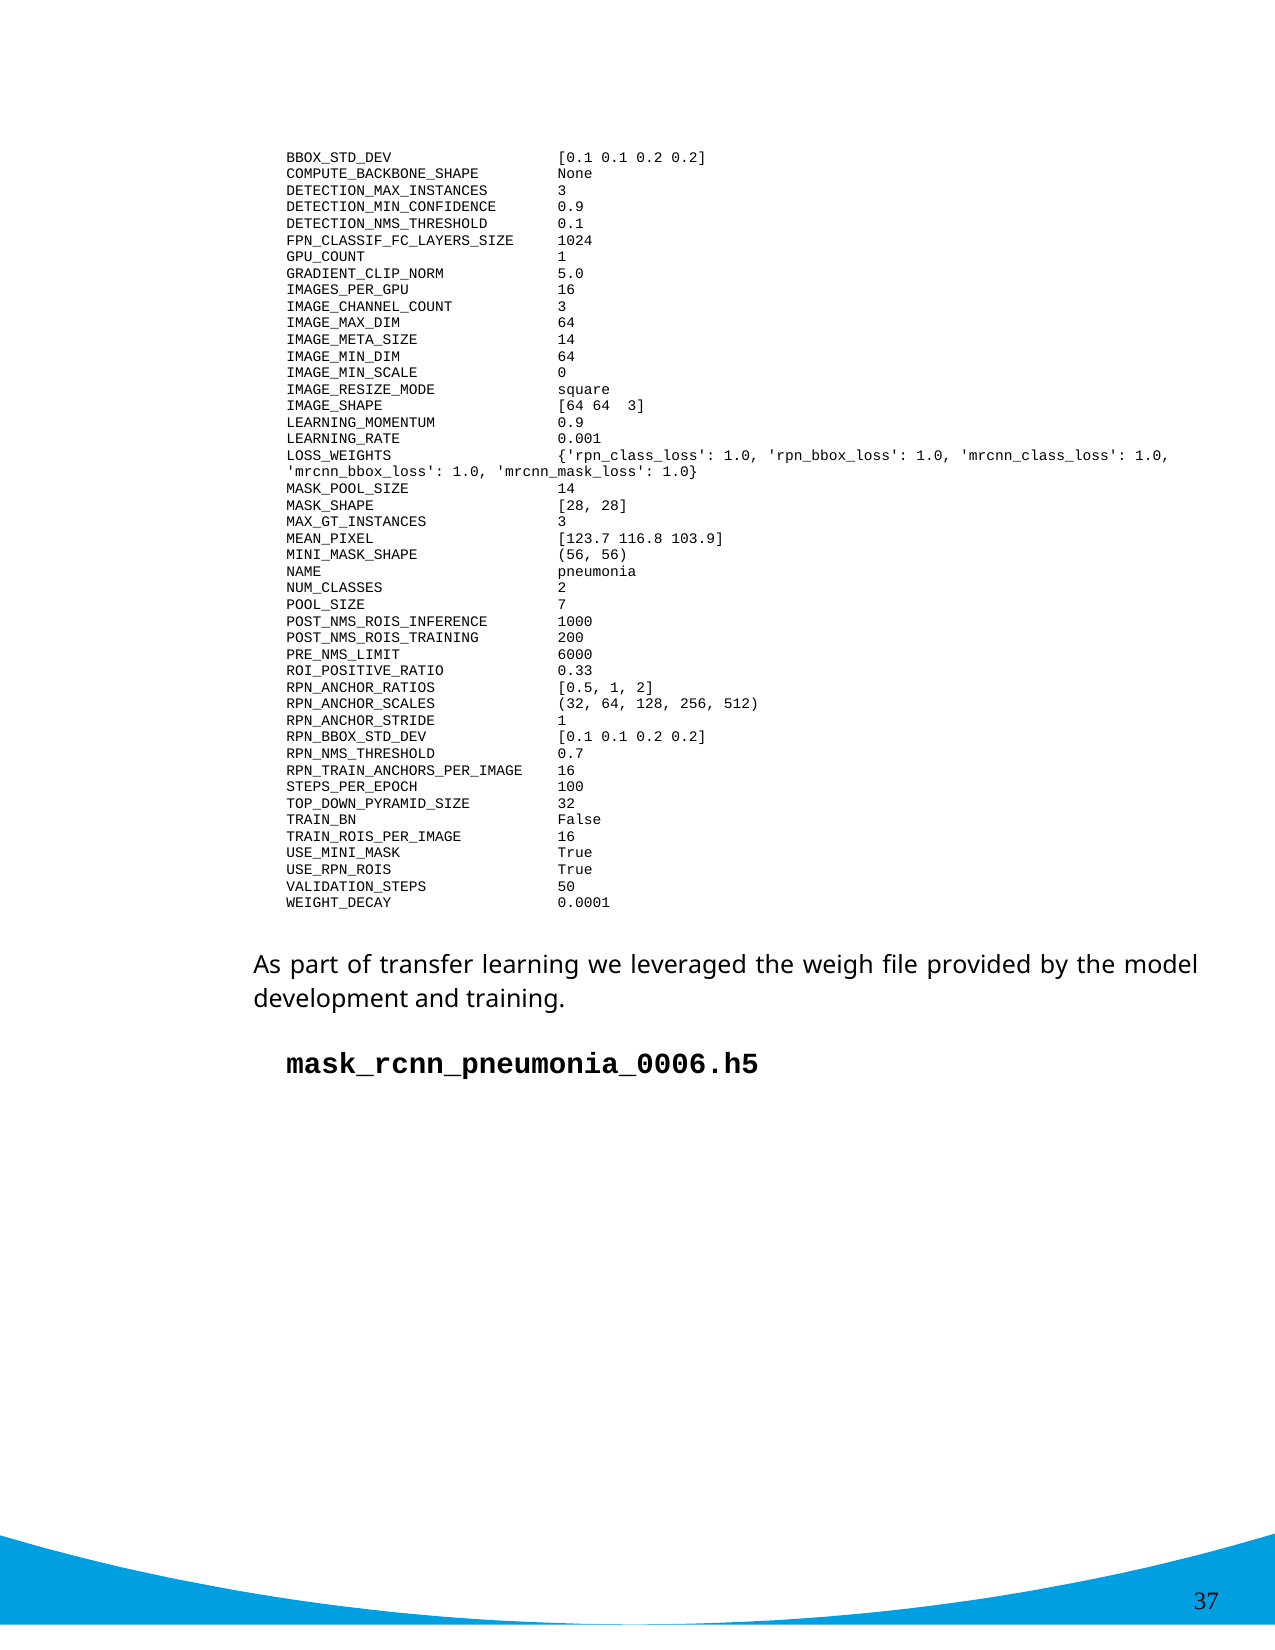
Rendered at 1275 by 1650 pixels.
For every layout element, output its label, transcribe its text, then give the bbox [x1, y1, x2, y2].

text RPN_BBOX_STD_DEV [0.1 0.1 0.2 0.2] [286, 730, 1200, 746]
text POST_NMS_ROIS_TRAINING 200 [286, 630, 1200, 647]
text TRAIN_BN False [286, 812, 1200, 829]
text DETECTION_MIN_CONFIDENCE 0.9 [286, 200, 1200, 216]
text As part of transfer learning we leveraged the weigh file provided by the model development and training. [253, 947, 1200, 1015]
text IMAGE_RESIZE_MODE square [286, 382, 1200, 398]
text GRADIENT_CLIP_NORM 5.0 [286, 266, 1200, 282]
text LEARNING_MOMENTUM 0.9 [286, 415, 1200, 432]
text WEIGHT_DECAY 0.0001 [286, 895, 1200, 912]
text USE_RPN_ROIS True [286, 862, 1200, 879]
text LOSS_WEIGHTS {'rpn_class_loss': 1.0, 'rpn_bbox_loss': 1.0, 'mrcnn_class_loss': 1.0, 'mrcnn_bbox_loss': 1.0, 'mrcnn_mask_loss': 1.0} [286, 448, 1200, 481]
text LEARNING_RATE 0.001 [286, 432, 1200, 448]
text IMAGE_MIN_DIM 64 [286, 349, 1200, 365]
text RPN_ANCHOR_STRIDE 1 [286, 713, 1200, 730]
text USE_MINI_MASK True [286, 846, 1200, 862]
text ROI_POSITIVE_RATIO 0.33 [286, 663, 1200, 680]
text mask_rcnn_pneumonia_0006.h5 [0, 1049, 1200, 1082]
text TRAIN_ROIS_PER_IMAGE 16 [286, 829, 1200, 846]
text RPN_TRAIN_ANCHORS_PER_IMAGE 16 [286, 763, 1200, 779]
text BBOX_STD_DEV [0.1 0.1 0.2 0.2] [286, 150, 1200, 167]
text COMPUTE_BACKBONE_SHAPE None [286, 167, 1200, 183]
text POST_NMS_ROIS_INFERENCE 1000 [286, 614, 1200, 630]
text NUM_CLASSES 2 [286, 581, 1200, 597]
text POOL_SIZE 7 [286, 597, 1200, 614]
text TOP_DOWN_PYRAMID_SIZE 32 [286, 796, 1200, 812]
text IMAGE_SHAPE [64 64 3] [286, 398, 1200, 415]
text DETECTION_NMS_THRESHOLD 0.1 [286, 216, 1200, 233]
text IMAGE_META_SIZE 14 [286, 332, 1200, 349]
text MAX_GT_INSTANCES 3 [286, 514, 1200, 531]
text PRE_NMS_LIMIT 6000 [286, 647, 1200, 663]
text RPN_ANCHOR_RATIOS [0.5, 1, 2] [286, 680, 1200, 697]
text IMAGE_MAX_DIM 64 [286, 316, 1200, 332]
text MASK_POOL_SIZE 14 [286, 481, 1200, 498]
text MINI_MASK_SHAPE (56, 56) [286, 547, 1200, 564]
text MEAN_PIXEL [123.7 116.8 103.9] [286, 531, 1200, 547]
text GPU_COUNT 1 [286, 249, 1200, 266]
text IMAGES_PER_GPU 16 [286, 282, 1200, 299]
text MASK_SHAPE [28, 28] [286, 498, 1200, 514]
text RPN_NMS_THRESHOLD 0.7 [286, 746, 1200, 763]
text RPN_ANCHOR_SCALES (32, 64, 128, 256, 512) [286, 697, 1200, 713]
text DETECTION_MAX_INSTANCES 3 [286, 183, 1200, 200]
text IMAGE_CHANNEL_COUNT 3 [286, 299, 1200, 316]
text STEPS_PER_EPOCH 100 [286, 779, 1200, 796]
text FPN_CLASSIF_FC_LAYERS_SIZE 1024 [286, 233, 1200, 249]
text VALIDATION_STEPS 50 [286, 879, 1200, 895]
text NAME pneumonia [286, 564, 1200, 581]
text IMAGE_MIN_SCALE 0 [286, 365, 1200, 382]
